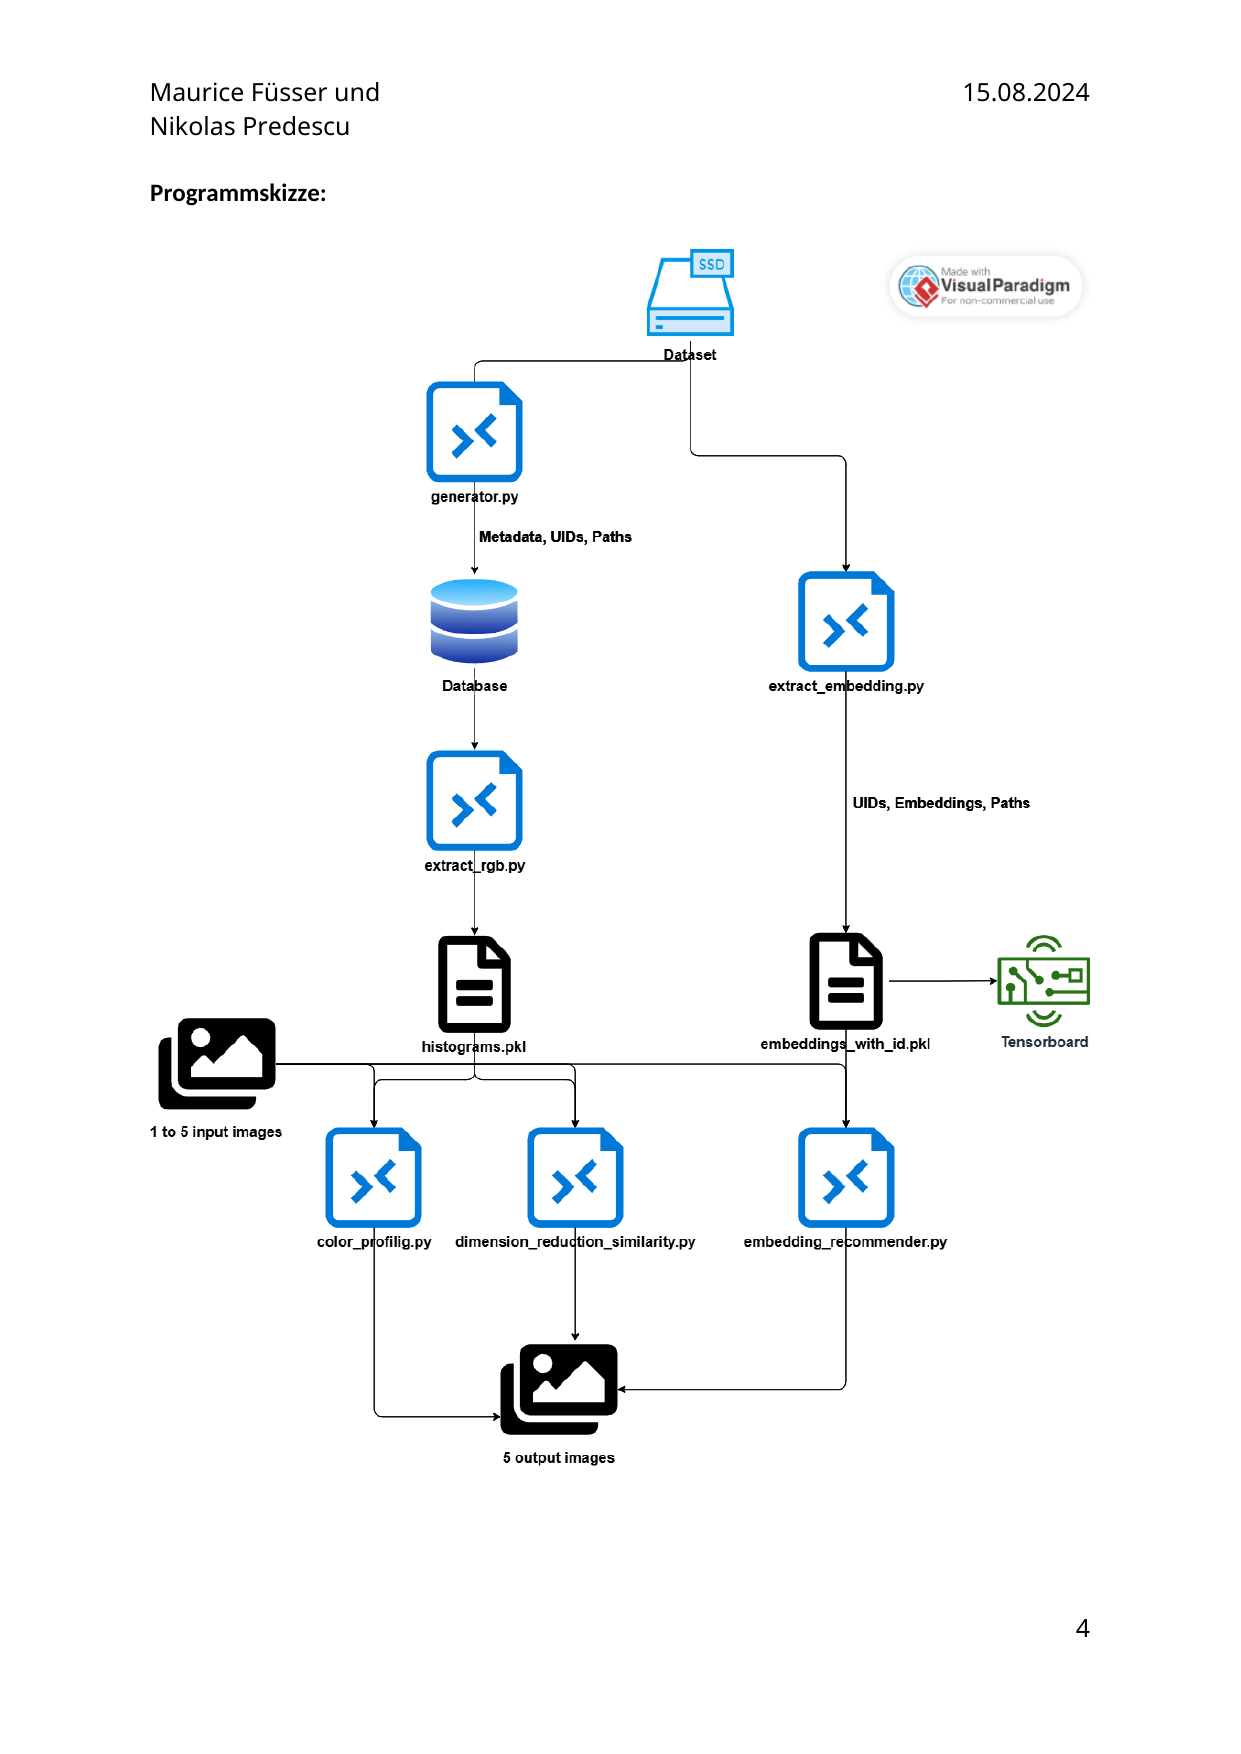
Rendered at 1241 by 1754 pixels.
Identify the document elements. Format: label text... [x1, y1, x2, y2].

picture [150, 245, 1091, 1466]
text Programmskizze: [150, 177, 1090, 208]
